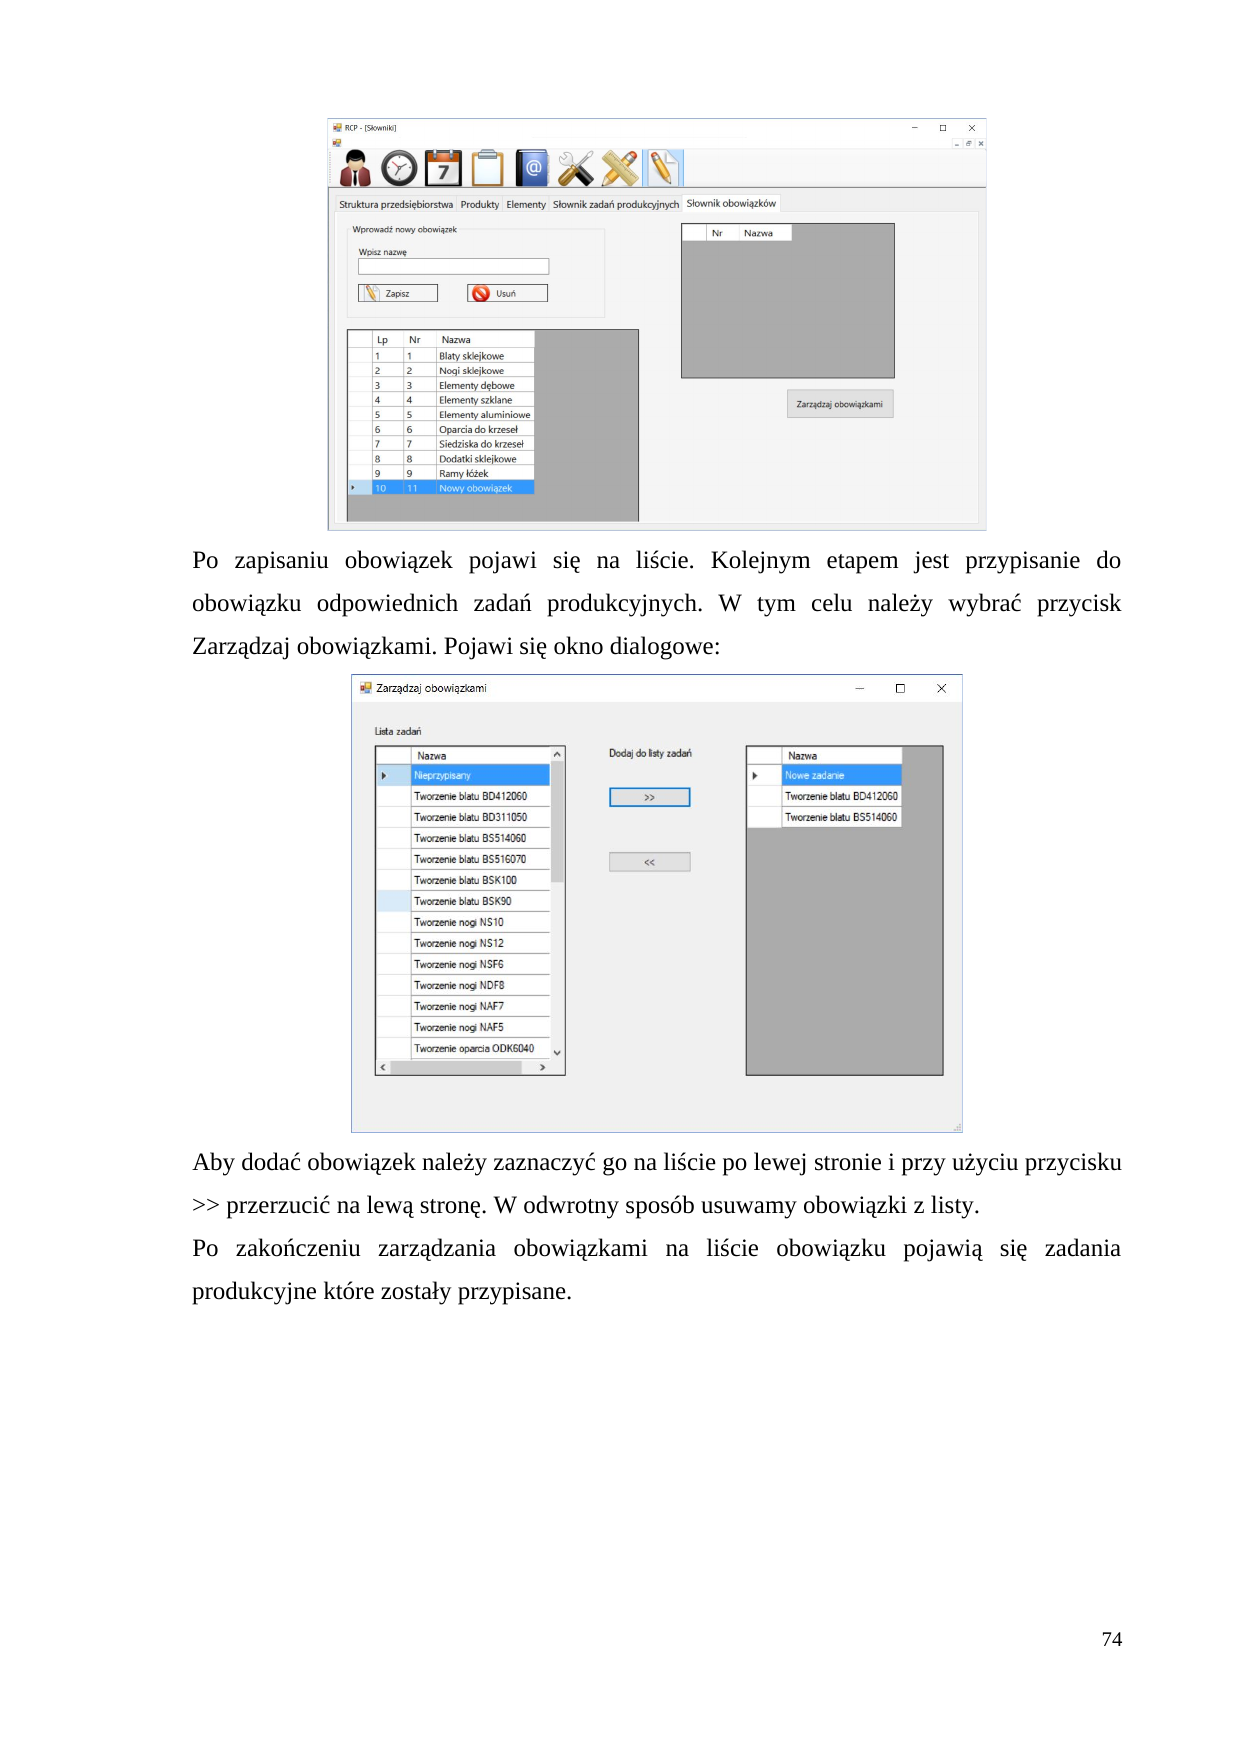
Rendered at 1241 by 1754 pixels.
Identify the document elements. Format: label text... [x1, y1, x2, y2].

picture [351, 674, 963, 1133]
text Po zakończeniu zarządzania obowiązkami na liście obowiązku pojawią się zadania produkcyjne które zostały przypisane. [192, 1233, 1122, 1305]
picture [327, 118, 987, 531]
text Po zapisaniu obowiązek pojawi się na liście. Kolejnym etapem jest przypisanie do obowiązku odpowiednich zadań produkcyjnych. W tym celu należy wybrać przycisk Zarządzaj obowiązkami. Pojawi się okno dialogowe: [192, 545, 1122, 660]
text Aby dodać obowiązek należy zaznaczyć go na liście po lewej stronie i przy użyciu przycisku >> przerzucić na lewą stronę. W odwrotny sposób usuwamy obowiązki z listy. [192, 1147, 1122, 1218]
